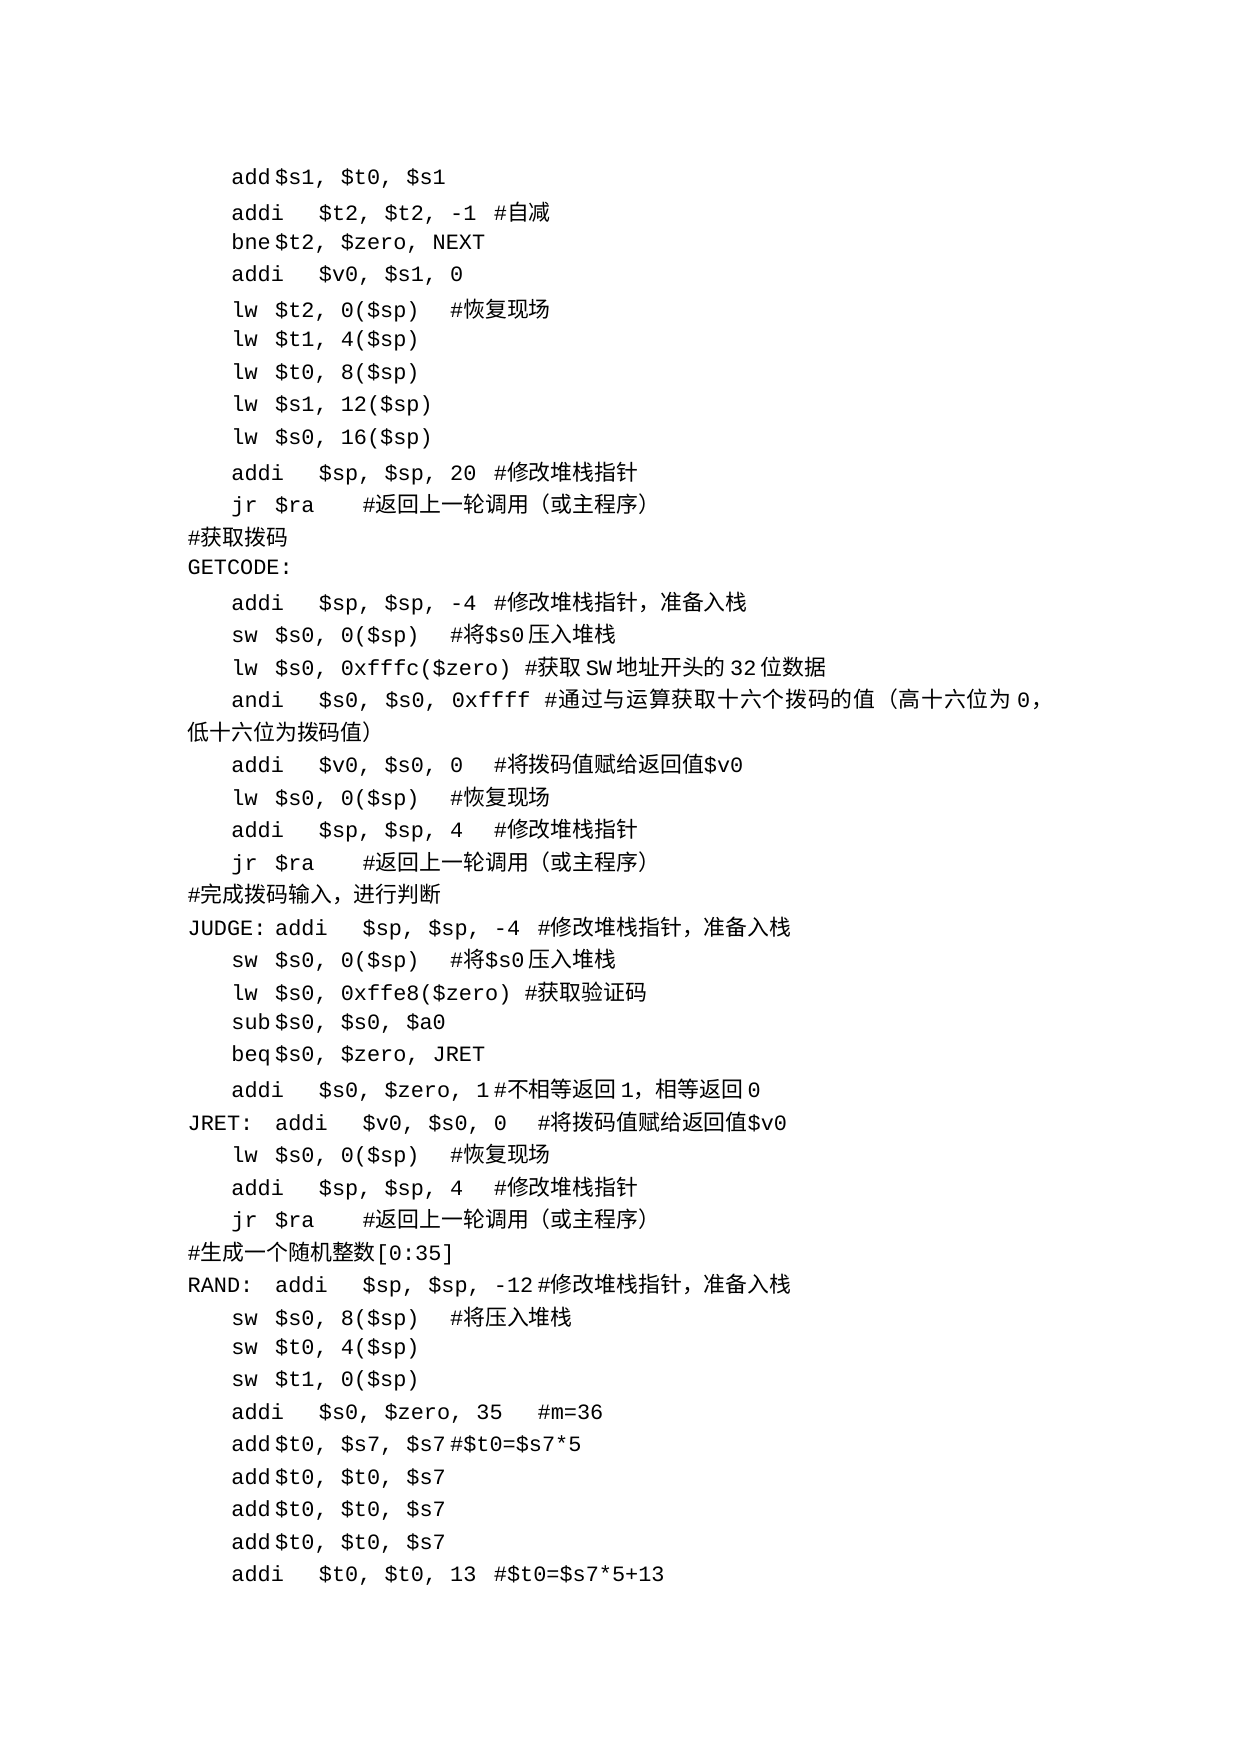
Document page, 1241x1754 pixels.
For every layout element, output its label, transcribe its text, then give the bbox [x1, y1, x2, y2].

text addi $sp, $sp, -4 #修改堆栈指针，准备入栈 [187, 584, 1053, 617]
text lw $s0, 0xfffc($zero) #获取SW地址开头的32位数据 [187, 649, 1053, 682]
text lw $s0, 0xffe8($zero) #获取验证码 [187, 974, 1053, 1007]
text addi $sp, $sp, 20 #修改堆栈指针 [187, 454, 1053, 487]
text addi $t2, $t2, -1 #自减 [187, 194, 1053, 227]
text JRET: addi $v0, $s0, 0 #将拨码值赋给返回值$v0 [187, 1104, 1053, 1137]
text lw $t1, 4($sp) [187, 324, 1053, 357]
text jr $ra #返回上一轮调用（或主程序） [187, 1202, 1053, 1234]
text addi $s0, $zero, 1 #不相等返回1，相等返回0 [187, 1072, 1053, 1104]
text sw $s0, 0($sp) #将$s0压入堆栈 [187, 617, 1053, 649]
text sub $s0, $s0, $a0 [187, 1007, 1053, 1039]
text add $t0, $t0, $s7 [187, 1494, 1053, 1527]
text lw $s0, 0($sp) #恢复现场 [187, 1137, 1053, 1169]
text lw $s0, 16($sp) [187, 422, 1053, 454]
text add $t0, $t0, $s7 [187, 1527, 1053, 1559]
text GETCODE: [187, 552, 1053, 584]
text JUDGE: addi $sp, $sp, -4 #修改堆栈指针，准备入栈 [187, 909, 1053, 942]
text sw $t0, 4($sp) [187, 1332, 1053, 1364]
text lw $t2, 0($sp) #恢复现场 [187, 292, 1053, 324]
text lw $t0, 8($sp) [187, 357, 1053, 389]
text bne $t2, $zero, NEXT [187, 227, 1053, 259]
text #完成拨码输入，进行判断 [187, 877, 1053, 909]
text jr $ra #返回上一轮调用（或主程序） [187, 487, 1053, 519]
text #生成一个随机整数[0:35] [187, 1234, 1053, 1267]
text sw $s0, 0($sp) #将$s0压入堆栈 [187, 942, 1053, 974]
text sw $t1, 0($sp) [187, 1364, 1053, 1397]
text RAND: addi $sp, $sp, -12 #修改堆栈指针，准备入栈 [187, 1267, 1053, 1299]
text add $t0, $t0, $s7 [187, 1462, 1053, 1494]
text addi $t0, $t0, 13 #$t0=$s7*5+13 [187, 1559, 1053, 1592]
text addi $v0, $s1, 0 [187, 259, 1053, 292]
text add $t0, $s7, $s7 #$t0=$s7*5 [187, 1429, 1053, 1462]
text andi $s0, $s0, 0xffff #通过与运算获取十六个拨码的值（高十六位为0，低十六位为拨码值） [187, 682, 1053, 747]
text addi $sp, $sp, 4 #修改堆栈指针 [187, 812, 1053, 844]
text jr $ra #返回上一轮调用（或主程序） [187, 844, 1053, 877]
text addi $s0, $zero, 35 #m=36 [187, 1397, 1053, 1429]
text #获取拨码 [187, 519, 1053, 552]
text add $s1, $t0, $s1 [187, 162, 1053, 194]
text sw $s0, 8($sp) #将压入堆栈 [187, 1299, 1053, 1332]
text beq $s0, $zero, JRET [187, 1039, 1053, 1072]
text lw $s1, 12($sp) [187, 389, 1053, 422]
text addi $v0, $s0, 0 #将拨码值赋给返回值$v0 [187, 747, 1053, 779]
text lw $s0, 0($sp) #恢复现场 [187, 779, 1053, 812]
text addi $sp, $sp, 4 #修改堆栈指针 [187, 1169, 1053, 1202]
